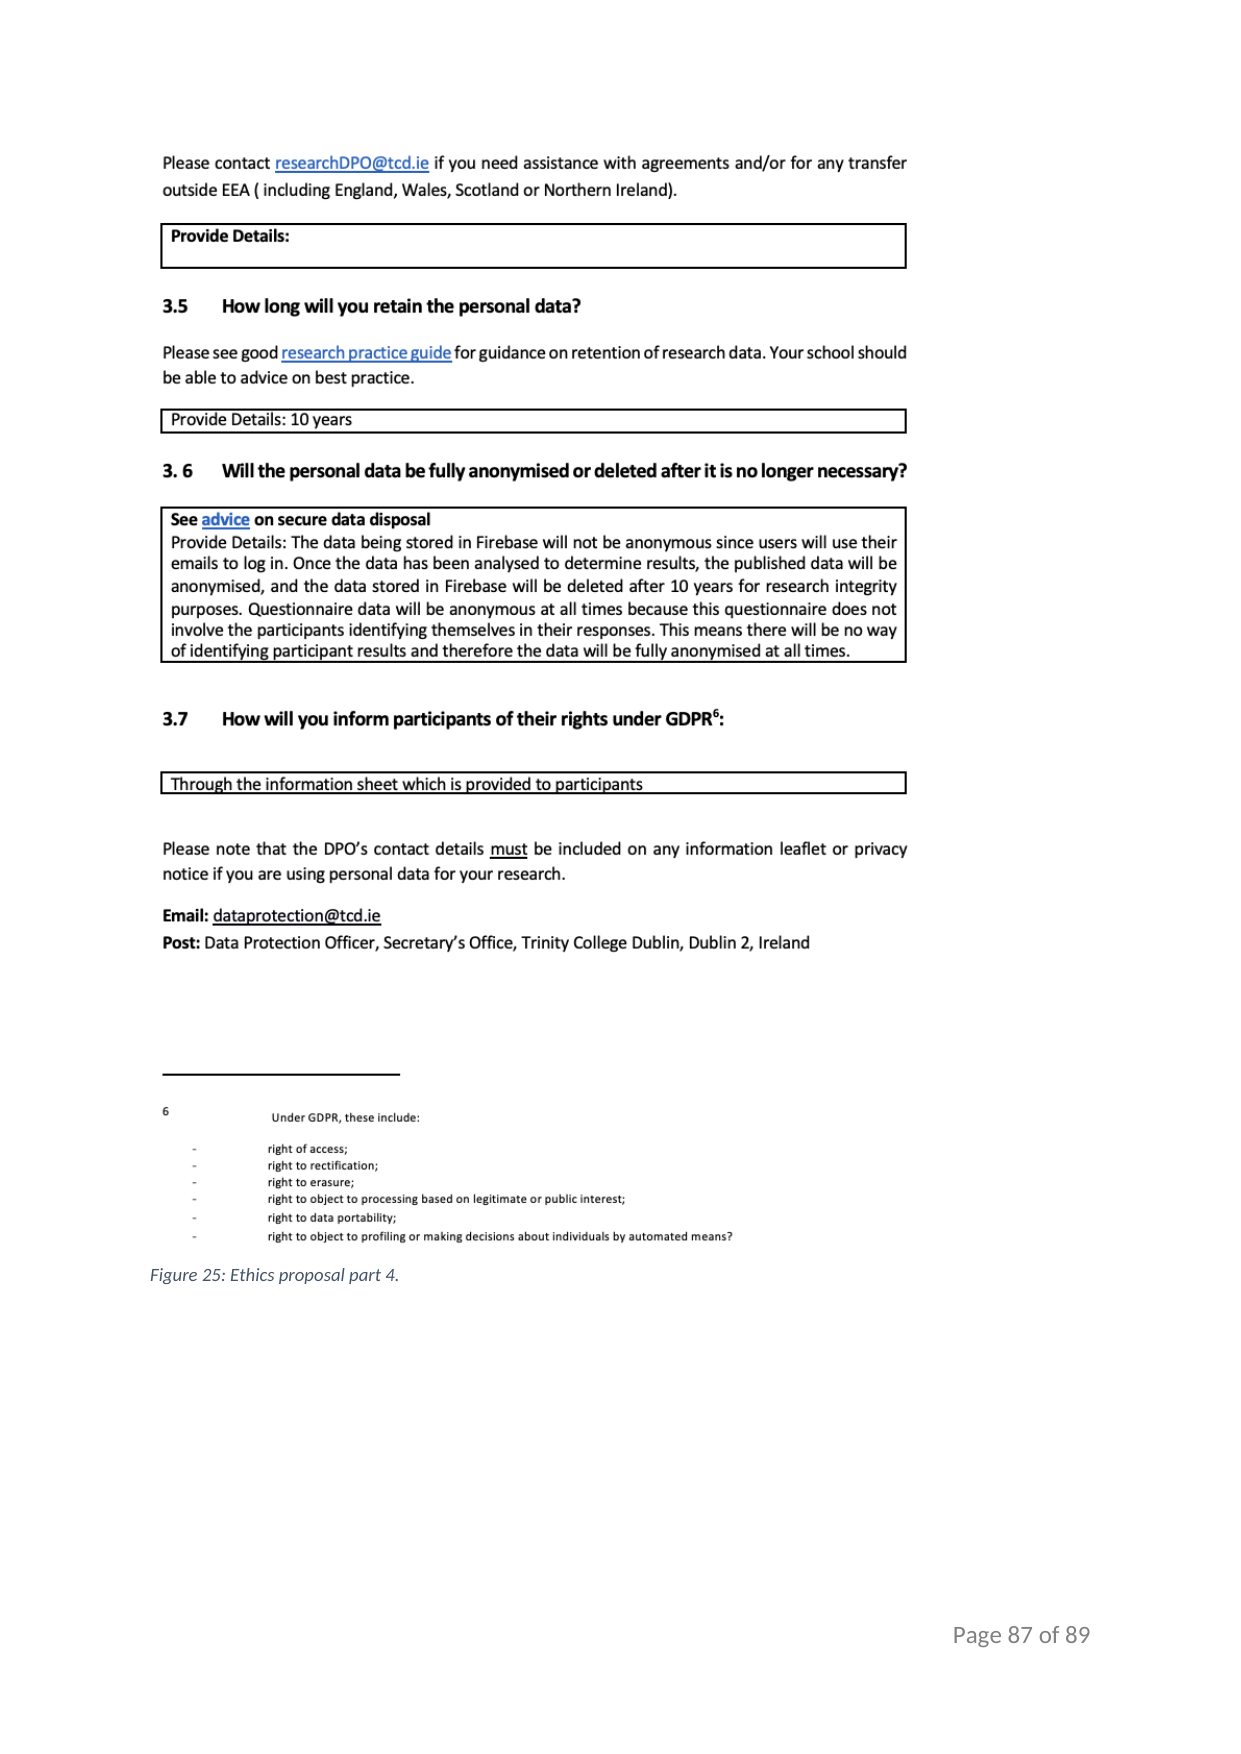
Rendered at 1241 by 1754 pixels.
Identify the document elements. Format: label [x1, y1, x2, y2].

picture [150, 149, 910, 1252]
